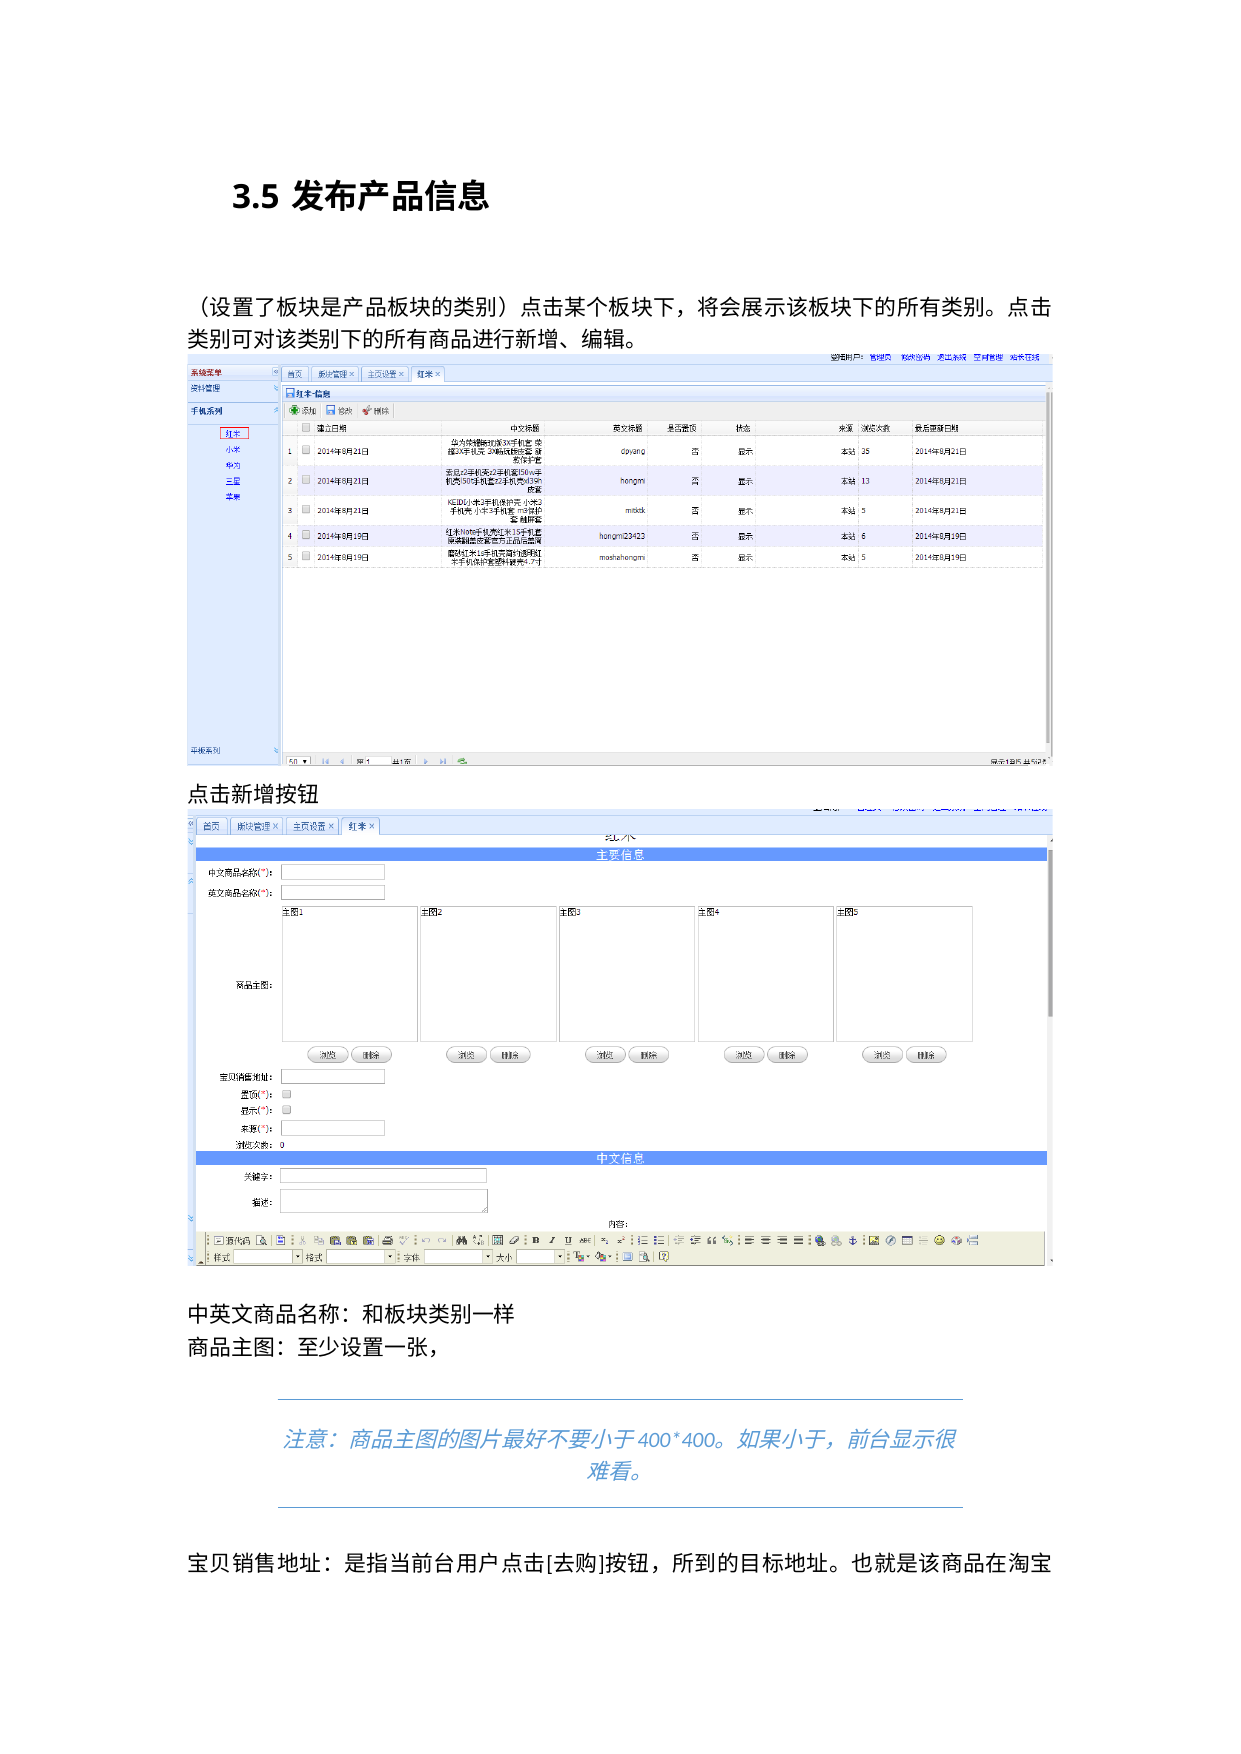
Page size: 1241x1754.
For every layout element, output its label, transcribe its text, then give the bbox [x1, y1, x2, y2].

picture [187, 354, 1053, 766]
text （设置了板块是产品板块的类别）点击某个板块下，将会展示该板块下的所有类别。点击类别可对该类别下的所有商品进行新增、编辑。 [187, 289, 1053, 354]
picture [187, 809, 1053, 1266]
text 商品主图：至少设置一张， [187, 1329, 1053, 1362]
text 注意：商品主图的图片最好不要小于400*400。如果小于，前台显示很难看。 [277, 1400, 963, 1508]
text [187, 1546, 1053, 1578]
text 点击新增按钮 [187, 777, 1053, 809]
text 中英文商品名称：和板块类别一样 [187, 1297, 1053, 1329]
subtitle 发布产品信息 [232, 162, 1053, 227]
